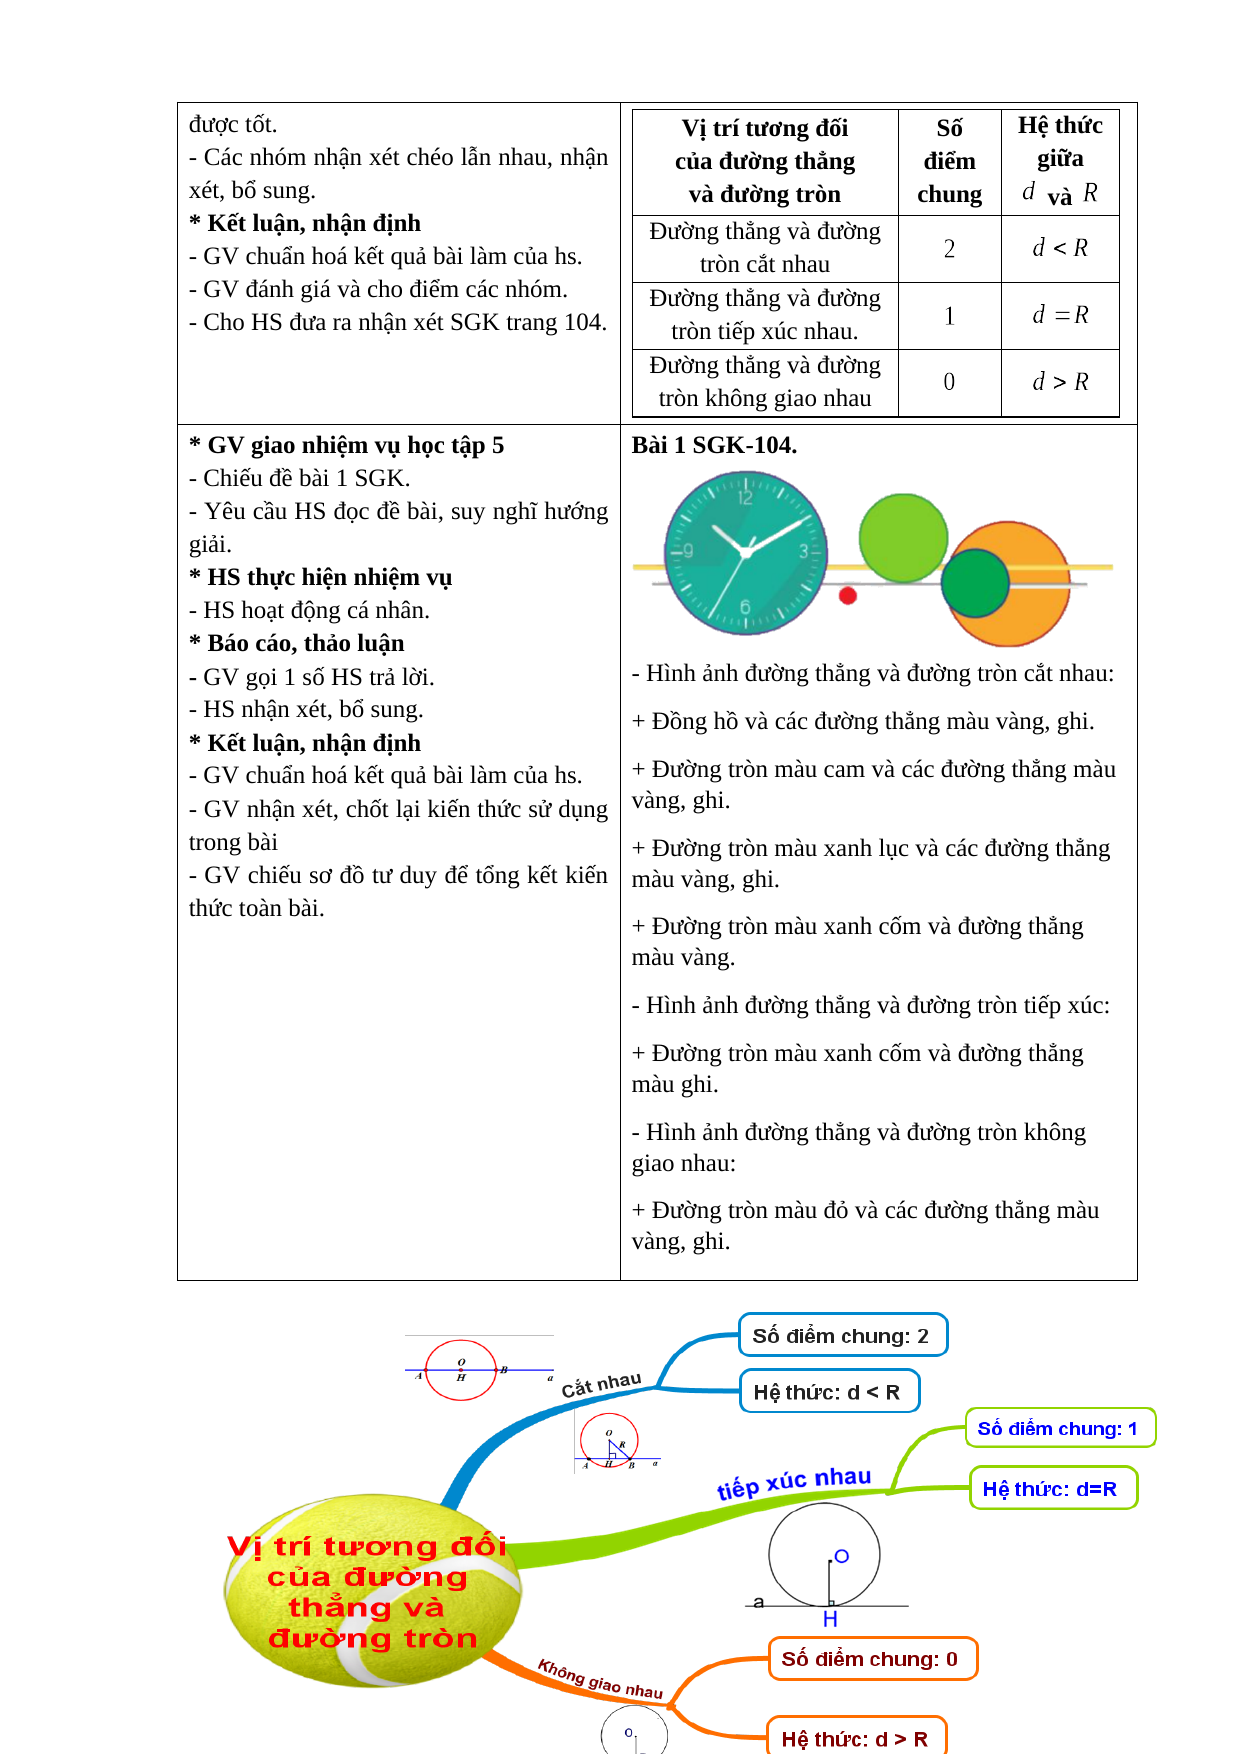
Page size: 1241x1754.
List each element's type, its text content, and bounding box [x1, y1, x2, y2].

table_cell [178, 103, 620, 423]
table_cell * GV giao nhiệm vụ học tập 5 - Chiếu đề bài 1 SGK. - Yêu cầu HS đọc đề bài, suy nghĩ hướng giải. * HS thực hiện nhiệm vụ - HS hoạt động cá nhân. * Báo cáo, thảo luận - GV gọi 1 số HS trả lời. - HS nhận xét, bổ sung. * Kết luận, nhận định - GV chuẩn hoá kết quả bài làm của hs. - GV nhận xét, chốt lại kiến thức sử dụng trong bài - GV chiếu sơ đồ tư duy để tổng kết kiến thức toàn bài. [178, 425, 620, 1280]
picture [208, 1295, 1165, 1754]
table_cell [621, 103, 1137, 423]
picture [631, 463, 1130, 655]
table_cell Bài 1 SGK-104. - Hình ảnh đường thẳng và đường tròn cắt nhau: + Đồng hồ và các đường thẳng màu vàng, ghi. + Đường tròn màu cam và các đường thẳng màu vàng, ghi. + Đường tròn màu xanh lục và các đường thẳng màu vàng, ghi. + Đường tròn màu xanh cốm và đường thẳng màu vàng. - Hình ảnh đường thẳng và đường tròn tiếp xúc: + Đường tròn màu xanh cốm và đường thẳng màu ghi. - Hình ảnh đường thẳng và đường tròn không giao nhau: + Đường tròn màu đỏ và các đường thẳng màu vàng, ghi. [621, 425, 1137, 1280]
